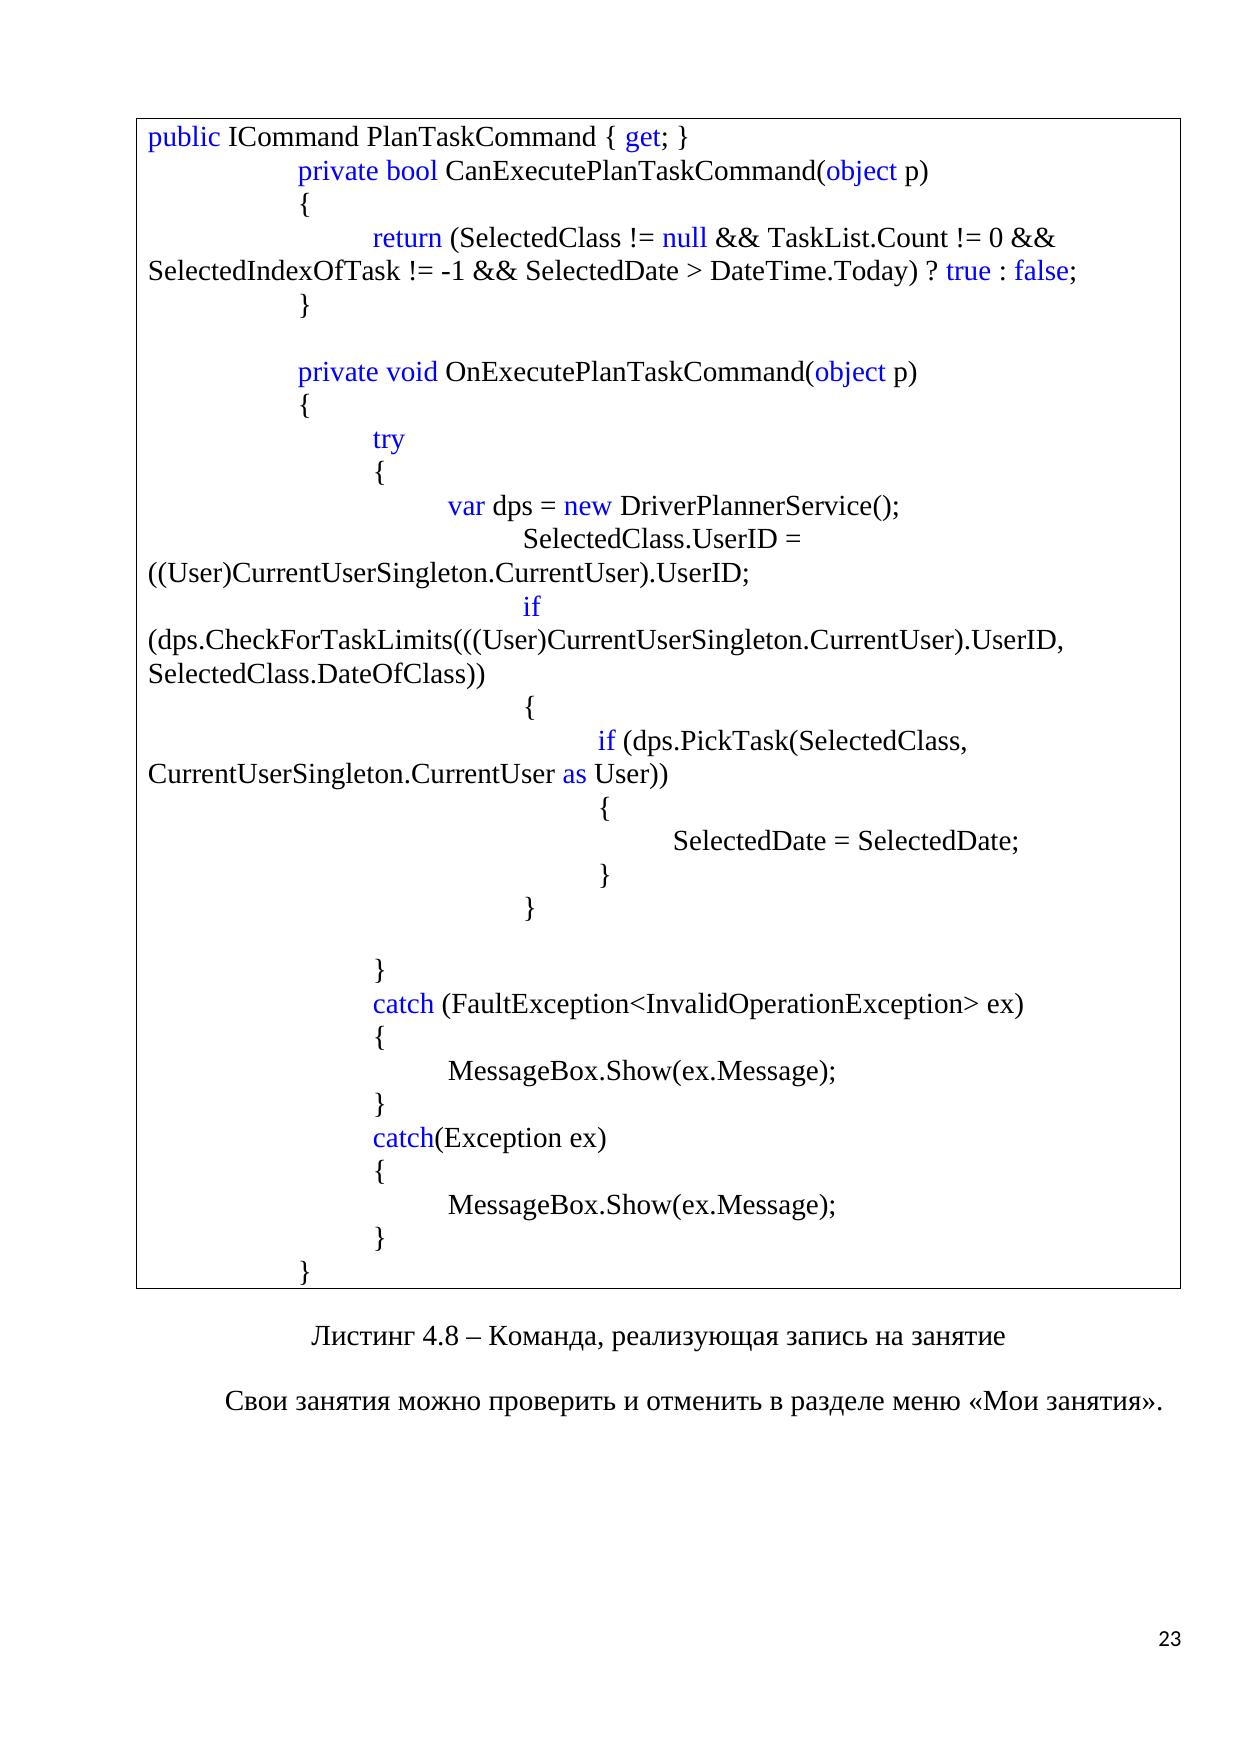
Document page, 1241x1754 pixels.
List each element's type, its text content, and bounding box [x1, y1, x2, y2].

text Свои занятия можно проверить и отменить в разделе меню «Мои занятия». [136, 1383, 1181, 1417]
table_header public ICommand PlanTaskCommand { get; } private bool CanExecutePlanTaskCommand(object p) { return (SelectedClass != null && TaskList.Count != 0 && SelectedIndexOfTask != -1 && SelectedDate > DateTime.Today) ? true : false; } private void OnExecutePlanTaskCommand(object p) { try { var dps = new DriverPlannerService(); SelectedClass.UserID = ((User)CurrentUserSingleton.СurrentUser).UserID; if (dps.CheckForTaskLimits(((User)CurrentUserSingleton.СurrentUser).UserID, SelectedClass.DateOfClass)) { if (dps.PickTask(SelectedClass, CurrentUserSingleton.СurrentUser as User)) { SelectedDate = SelectedDate; } } } catch (FaultException<InvalidOperationException> ex) { MessageBox.Show(ex.Message); } catch(Exception ex) { MessageBox.Show(ex.Message); } } [137, 119, 1180, 1288]
text Листинг 4.8 – Команда, реализующая запись на занятие [136, 1318, 1181, 1351]
